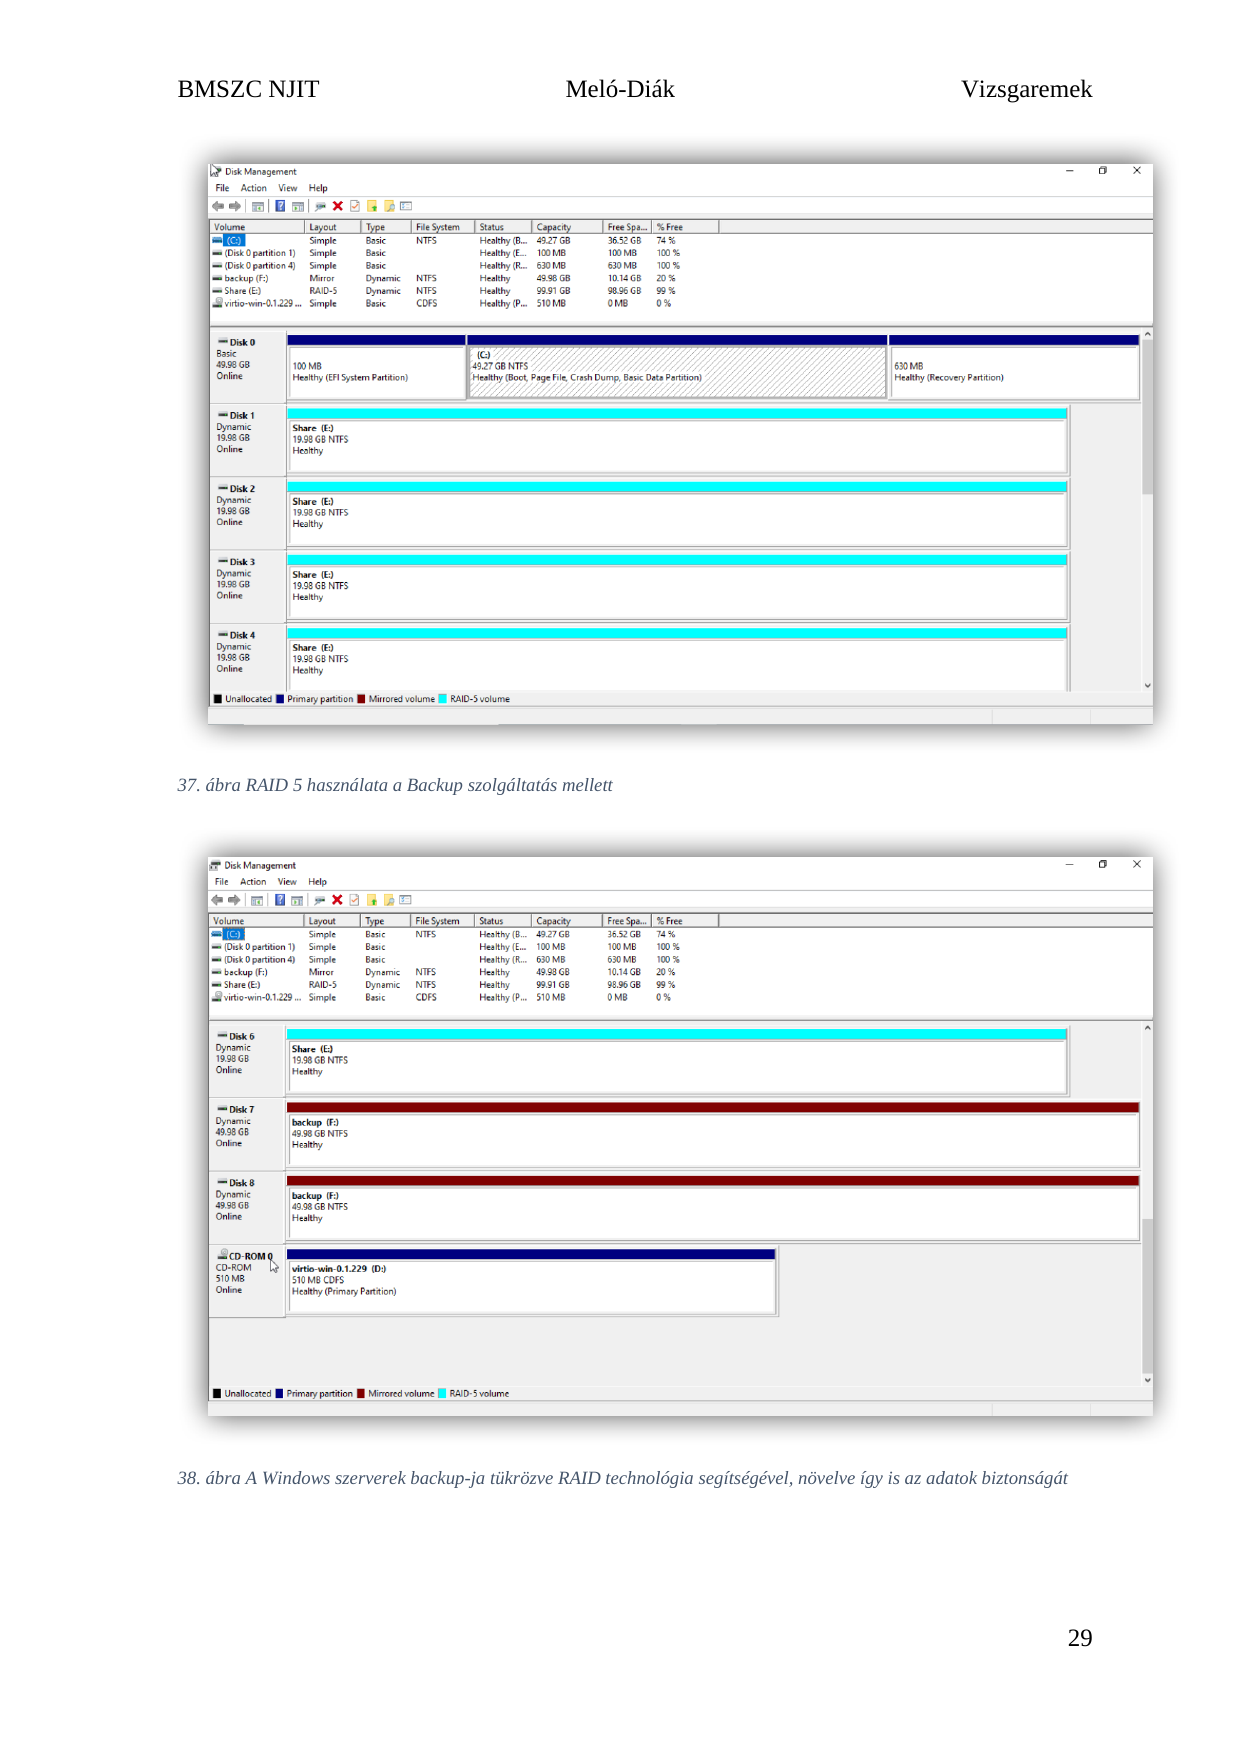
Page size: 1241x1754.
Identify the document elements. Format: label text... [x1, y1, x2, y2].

picture [208, 164, 1153, 725]
text 37. ábra RAID 5 használata a Backup szolgáltatás mellett [148, 773, 1093, 795]
picture [208, 857, 1153, 1416]
text 38. ábra A Windows szerverek backup-ja tükrözve RAID technológia segítségével, növelve így is az adatok biztonságát [148, 1467, 1093, 1489]
